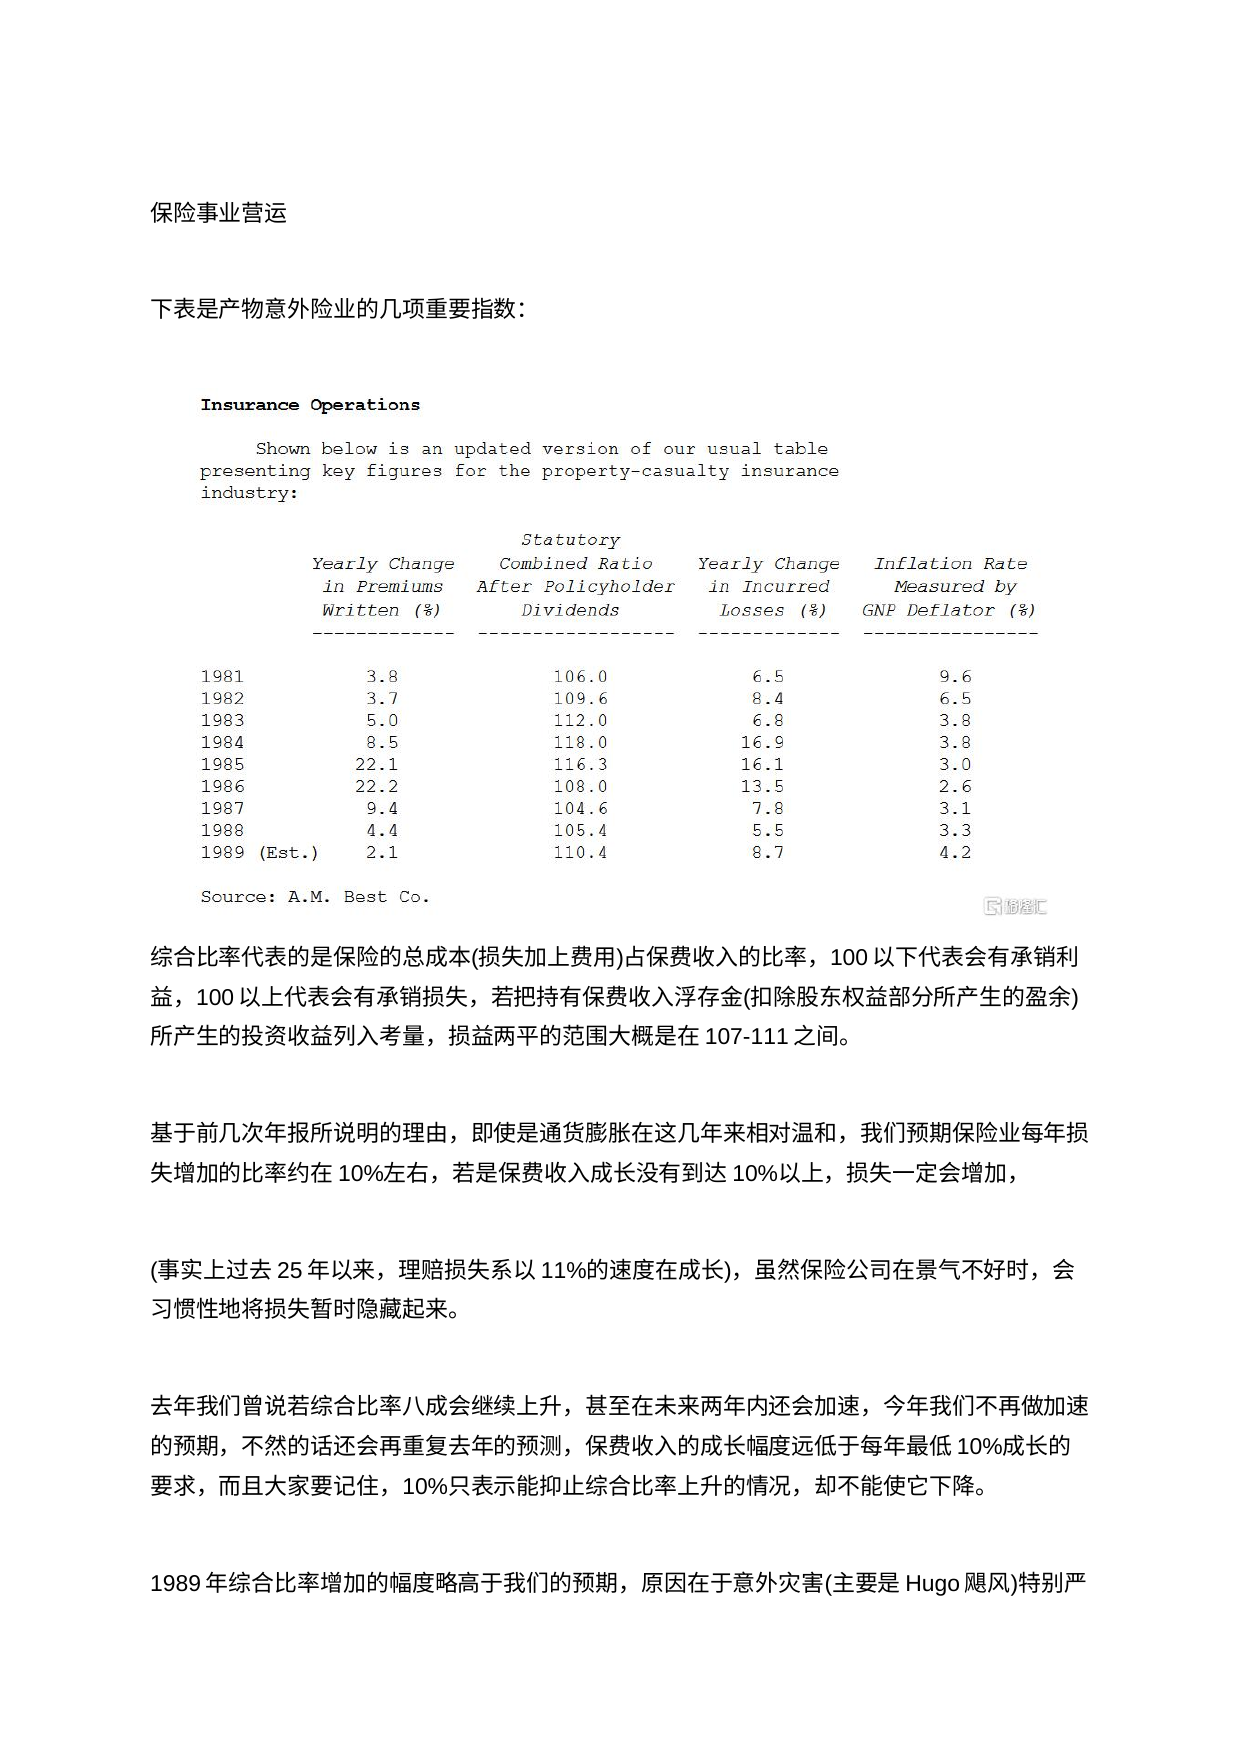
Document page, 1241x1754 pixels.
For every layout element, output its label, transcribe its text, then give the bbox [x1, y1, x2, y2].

text 保险事业营运 [150, 194, 1090, 228]
text 基于前几次年报所说明的理由，即使是通货膨胀在这几年来相对温和，我们预期保险业每年损失增加的比率约在10%左右，若是保费收入成长没有到达10%以上，损失一定会增加， [150, 1115, 1090, 1188]
picture [188, 388, 1052, 921]
text (事实上过去25年以来，理赔损失系以11%的速度在成长)，虽然保险公司在景气不好时，会习惯性地将损失暂时隐藏起来。 [150, 1252, 1090, 1324]
text 综合比率代表的是保险的总成本(损失加上费用)占保费收入的比率，100以下代表会有承销利益，100以上代表会有承销损失，若把持有保费收入浮存金(扣除股东权益部分所产生的盈余)所产生的投资收益列入考量，损益两平的范围大概是在107-111之间。 [150, 939, 1090, 1051]
text 下表是产物意外险业的几项重要指数： [150, 291, 1090, 324]
text 去年我们曾说若综合比率八成会继续上升，甚至在未来两年内还会加速，今年我们不再做加速的预期，不然的话还会再重复去年的预测，保费收入的成长幅度远低于每年最低10%成长的要求，而且大家要记住，10%只表示能抑止综合比率上升的情况，却不能使它下降。 [150, 1388, 1090, 1501]
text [150, 1564, 1090, 1598]
